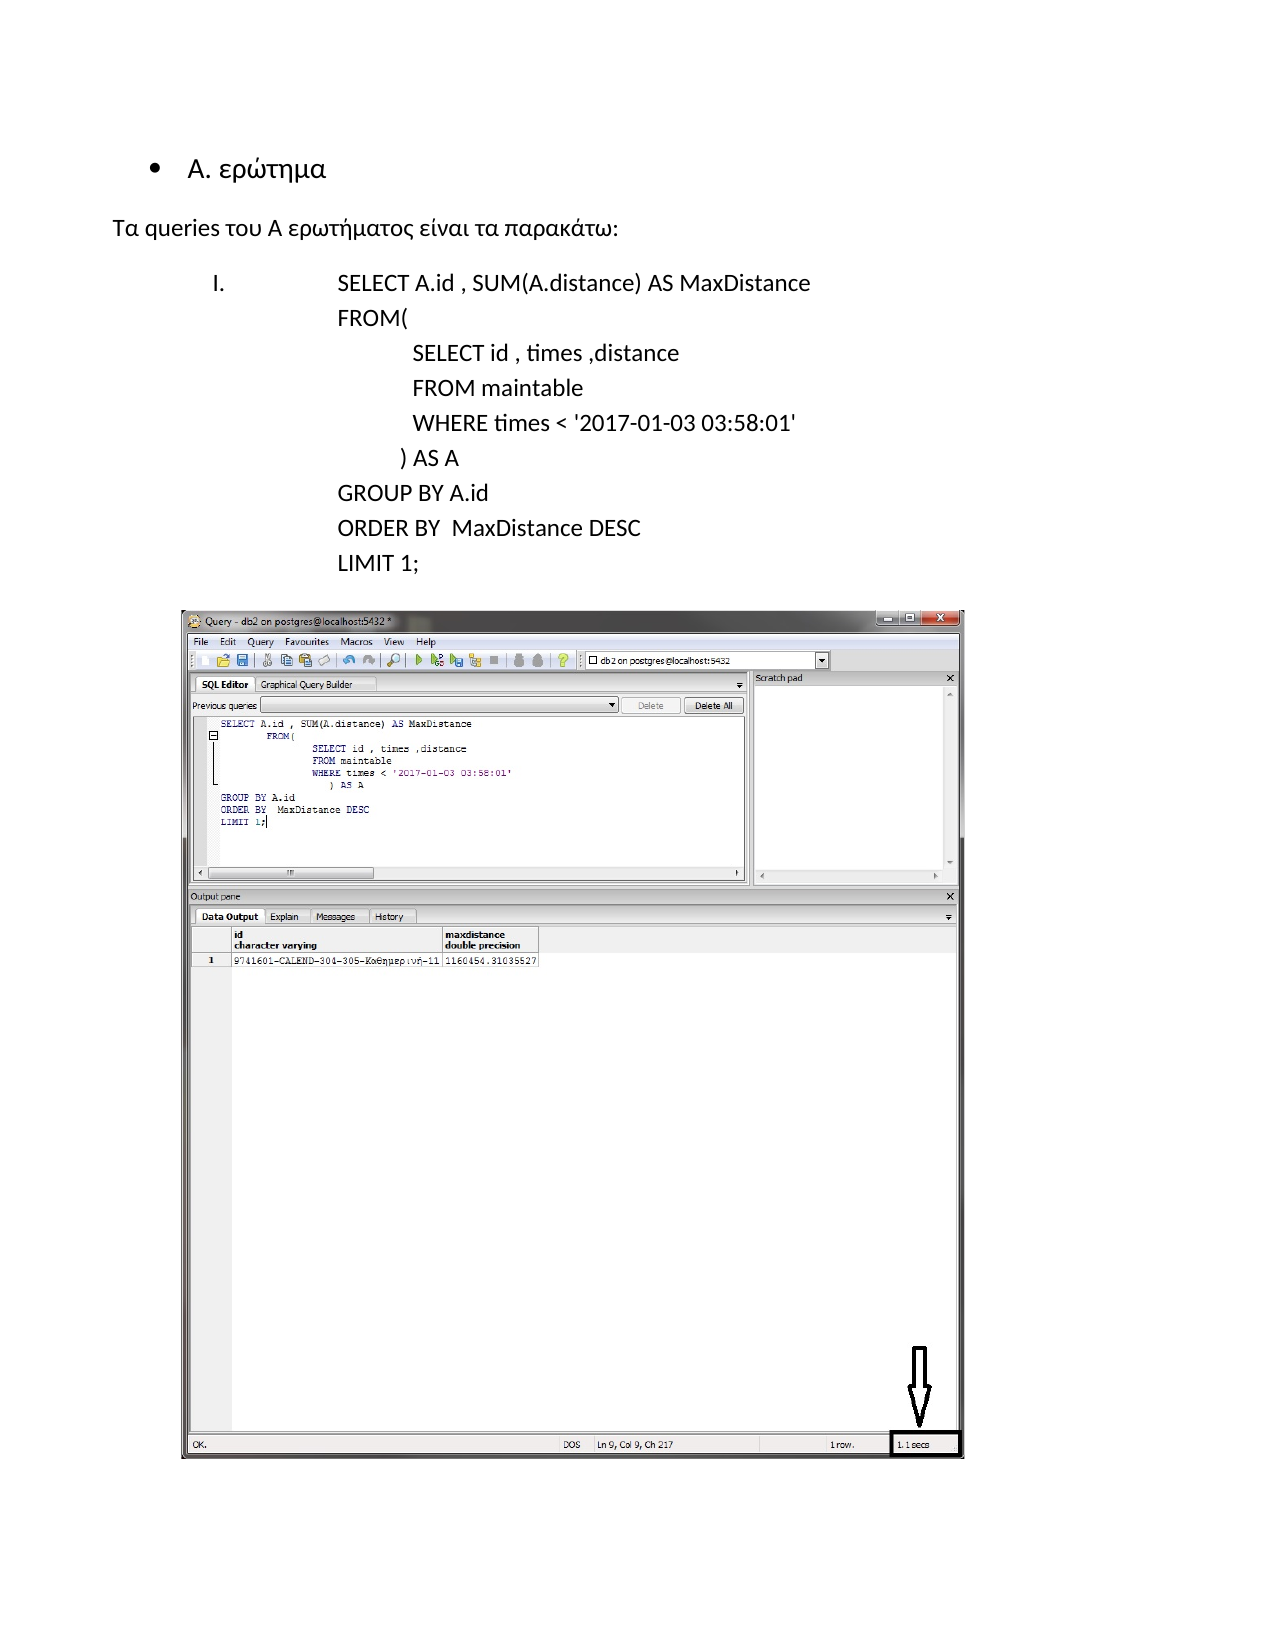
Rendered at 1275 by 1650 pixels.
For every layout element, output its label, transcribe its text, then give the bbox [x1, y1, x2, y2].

text FROM maintable [262, 373, 1162, 403]
list Α. ερώτημα [150, 150, 1162, 186]
text SELECT id , times ,distance [262, 338, 1162, 368]
list SELECT A.id , SUM(A.distance) AS MaxDistance [225, 268, 1162, 298]
text GROUP BY A.id [262, 478, 1162, 508]
text LIMIT 1; [262, 548, 1162, 578]
text WHERE times < '2017-01-03 03:58:01' [262, 408, 1162, 438]
text ORDER BY MaxDistance DESC [262, 513, 1162, 543]
text FROM( [262, 303, 1162, 333]
text ) AS A [262, 443, 1162, 473]
picture [181, 610, 965, 1459]
text Τα queries του Α ερωτήματος είναι τα παρακάτω: [112, 212, 1162, 242]
